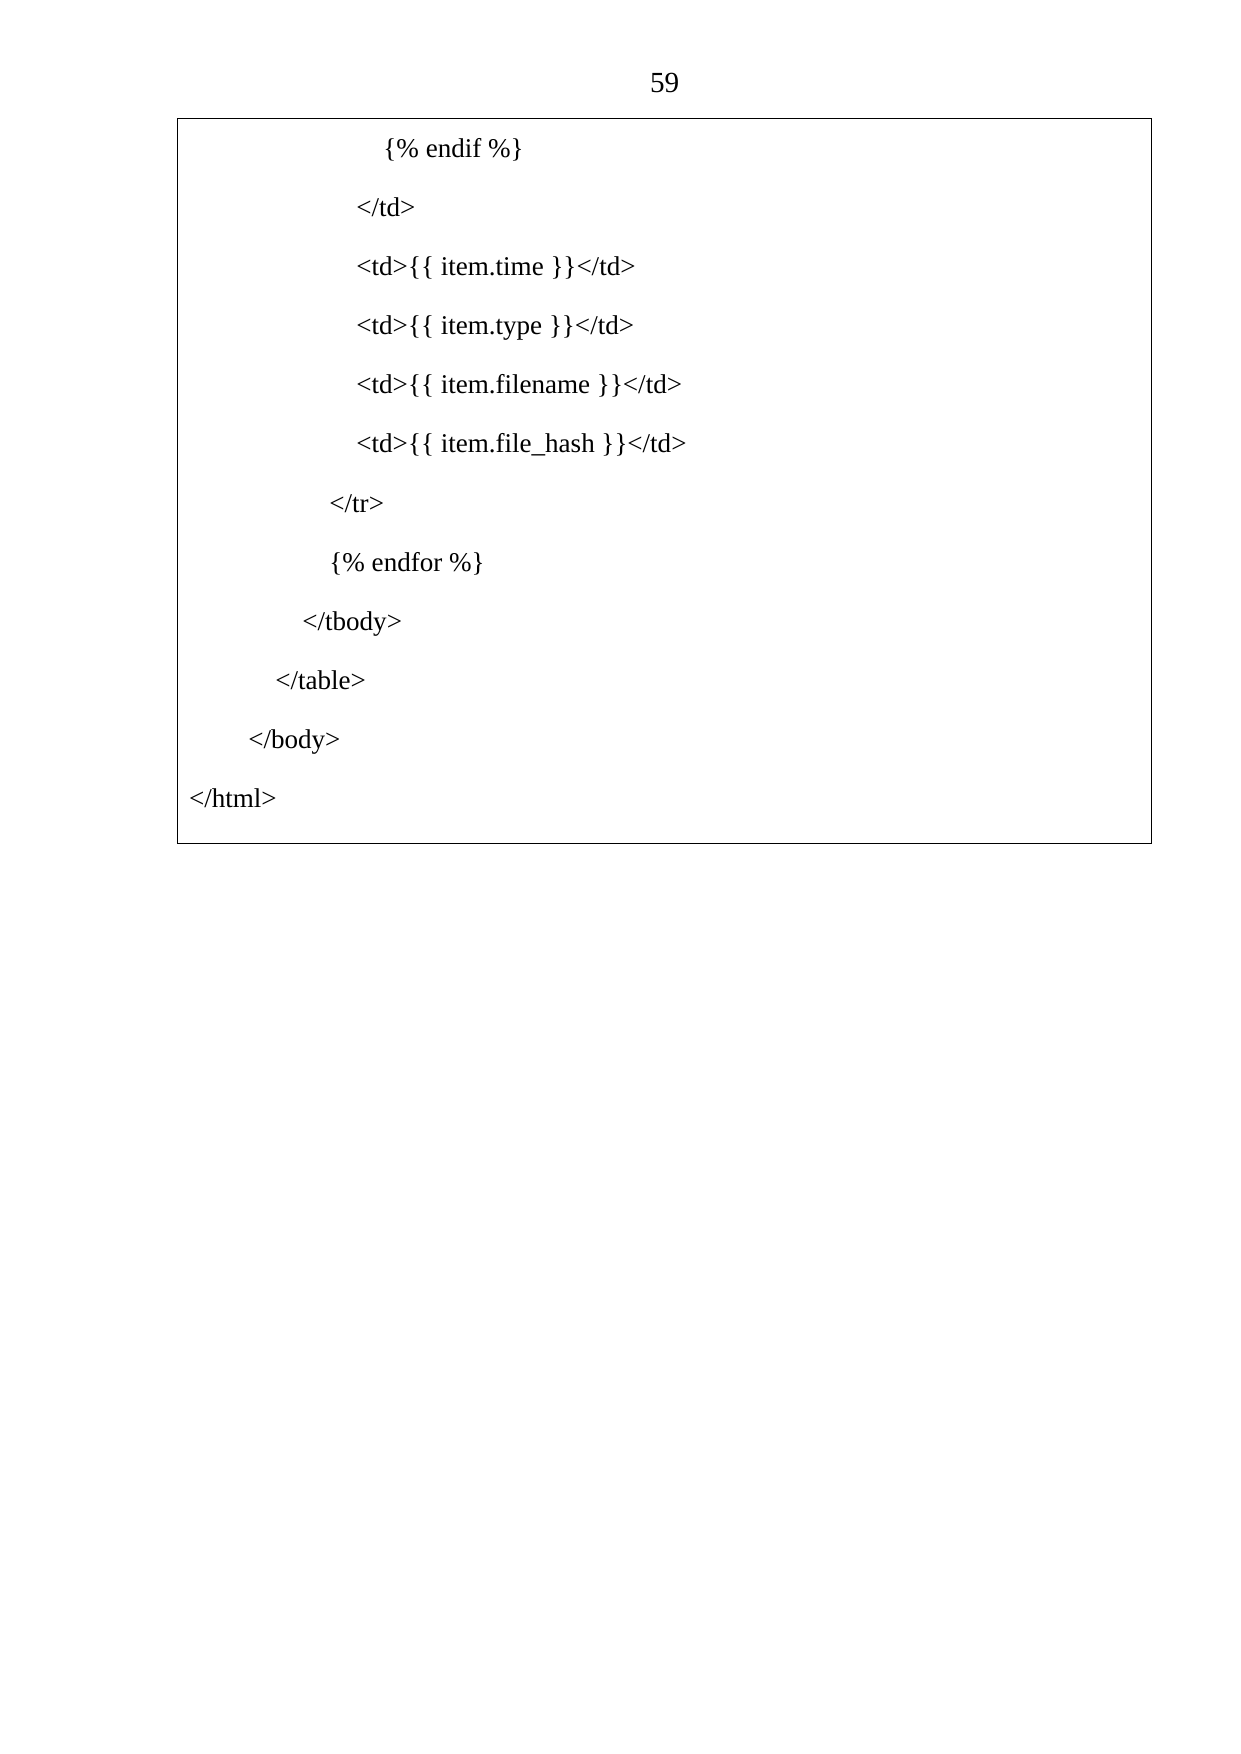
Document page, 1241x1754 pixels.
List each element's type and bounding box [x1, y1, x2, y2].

table_header [178, 119, 1151, 843]
